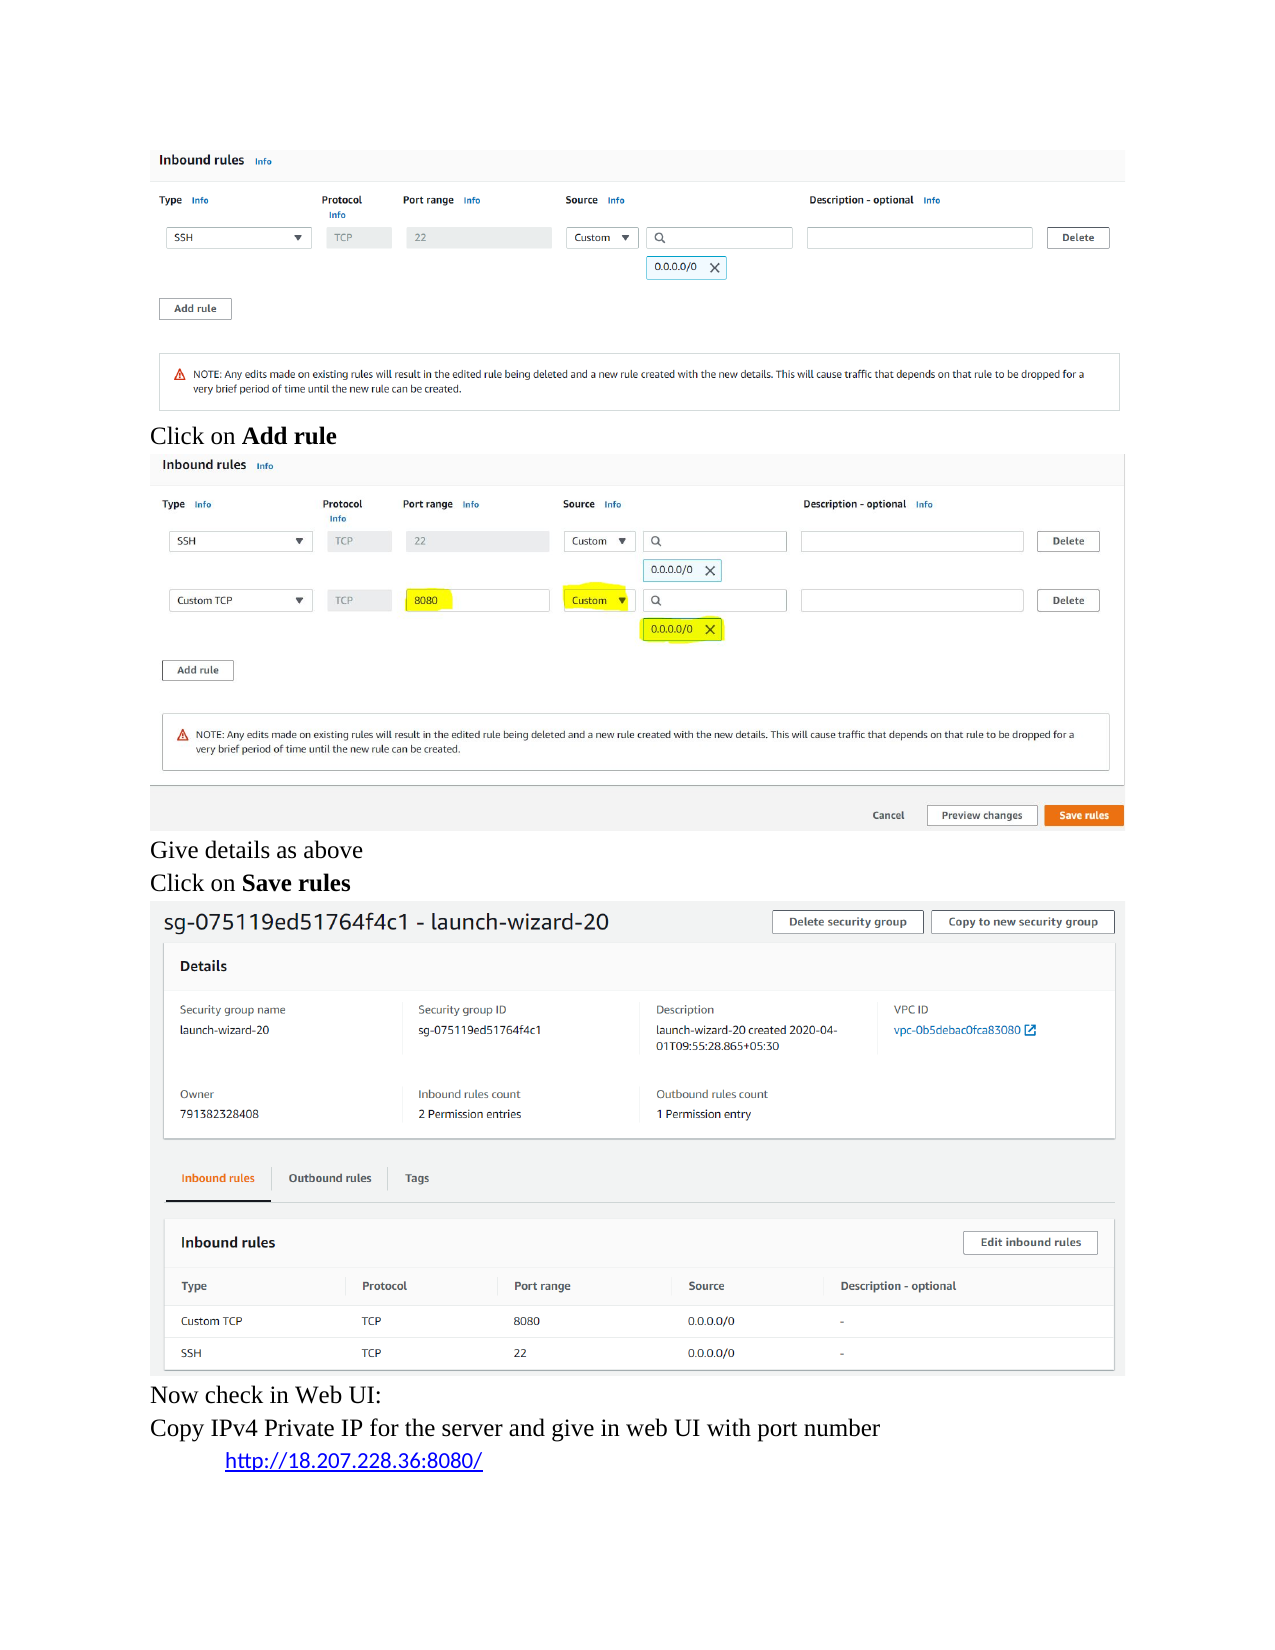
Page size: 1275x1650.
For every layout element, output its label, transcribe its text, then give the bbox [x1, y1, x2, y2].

text Click on Add rule [150, 421, 1125, 450]
picture [150, 150, 1125, 417]
picture [150, 454, 1125, 831]
text Click on Save rules [150, 868, 1125, 897]
text Now check in Web UI: [150, 1380, 1125, 1409]
text Give details as above [150, 835, 1125, 864]
text http://18.207.228.36:8080/ [150, 1446, 1125, 1474]
text Copy IPv4 Private IP for the server and give in web UI with port number [150, 1413, 1125, 1442]
picture [150, 901, 1125, 1376]
